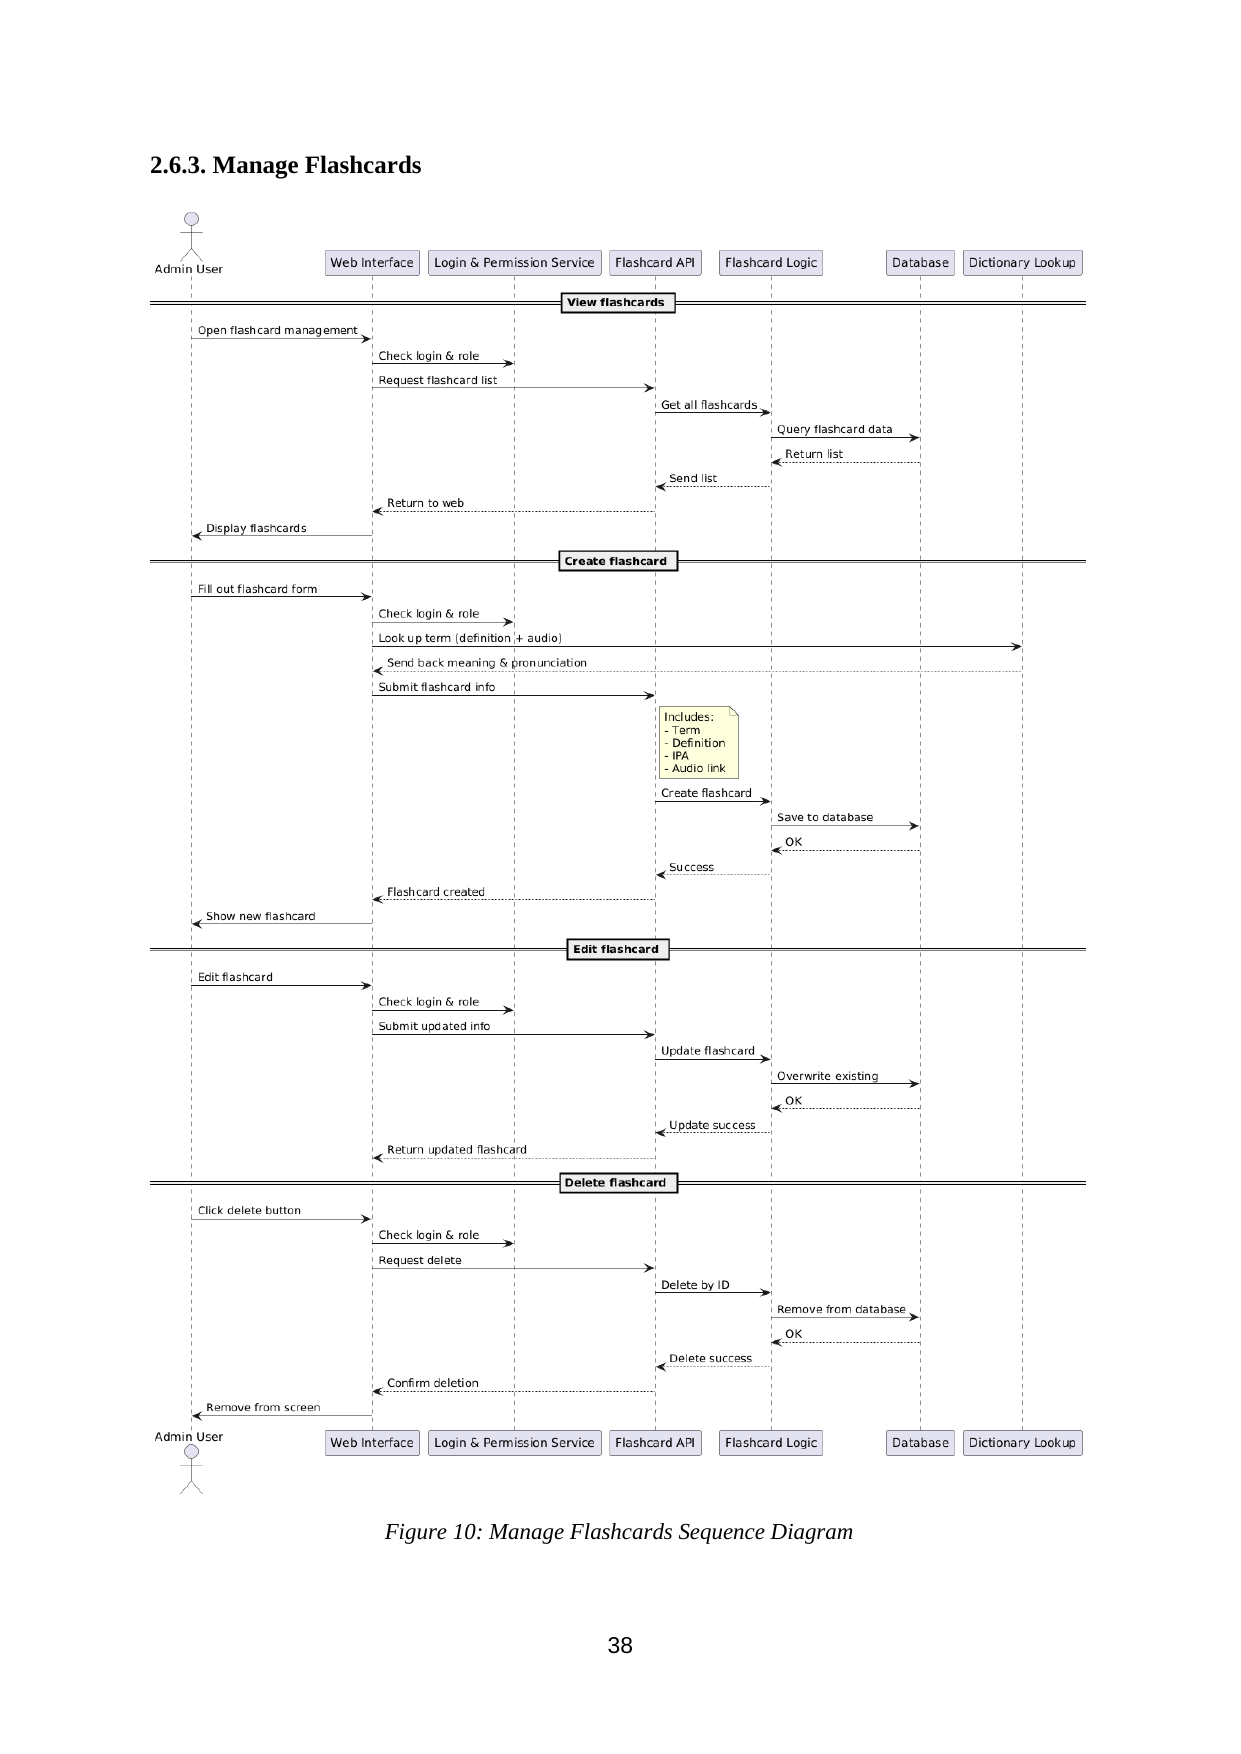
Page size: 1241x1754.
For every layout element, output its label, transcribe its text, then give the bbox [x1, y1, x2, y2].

text Figure 10: Manage Flashcards Sequence Diagram [150, 1518, 1090, 1544]
subtitle 2.6.3. Manage Flashcards [150, 150, 1090, 179]
picture [150, 208, 1091, 1498]
